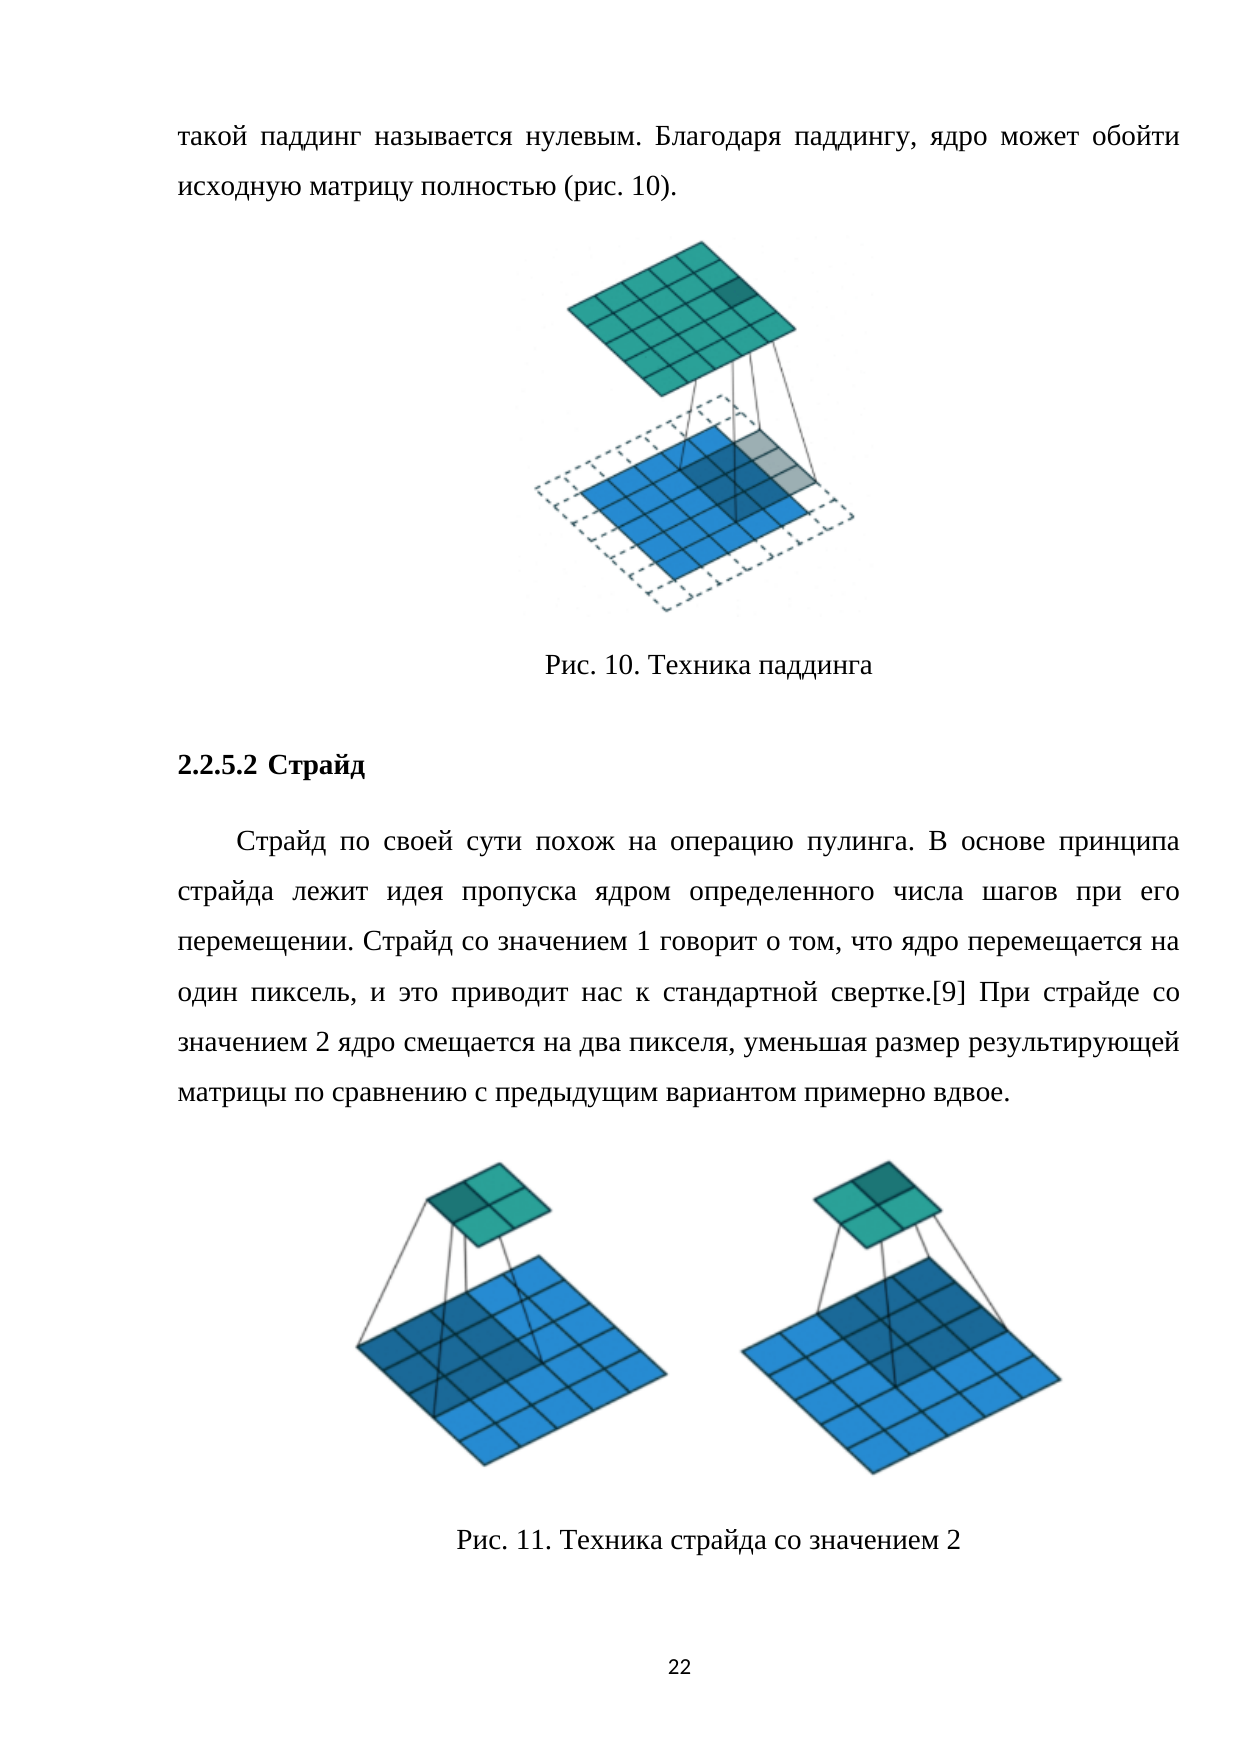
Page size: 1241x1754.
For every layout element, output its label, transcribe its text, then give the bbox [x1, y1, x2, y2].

text Страйд по своей сути похож на операцию пулинга. В основе принципа страйда лежит идея пропуска ядром определенного числа шагов при его перемещении. Страйд со значением 1 говорит о том, что ядро перемещается на один пиксель, и это приводит нас к стандартной свертке.[9] При страйде со значением 2 ядро смещается на два пикселя, уменьшая размер результирующей матрицы по сравнению с предыдущим вариантом примерно вдвое. [177, 823, 1181, 1108]
text Рис. 10. Техника паддинга [177, 647, 1181, 681]
picture [483, 235, 934, 617]
picture [326, 1141, 1091, 1492]
subtitle Страйд [177, 747, 1181, 781]
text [177, 118, 1181, 202]
text Рис. 11. Техника страйда со значением 2 [177, 1522, 1181, 1556]
